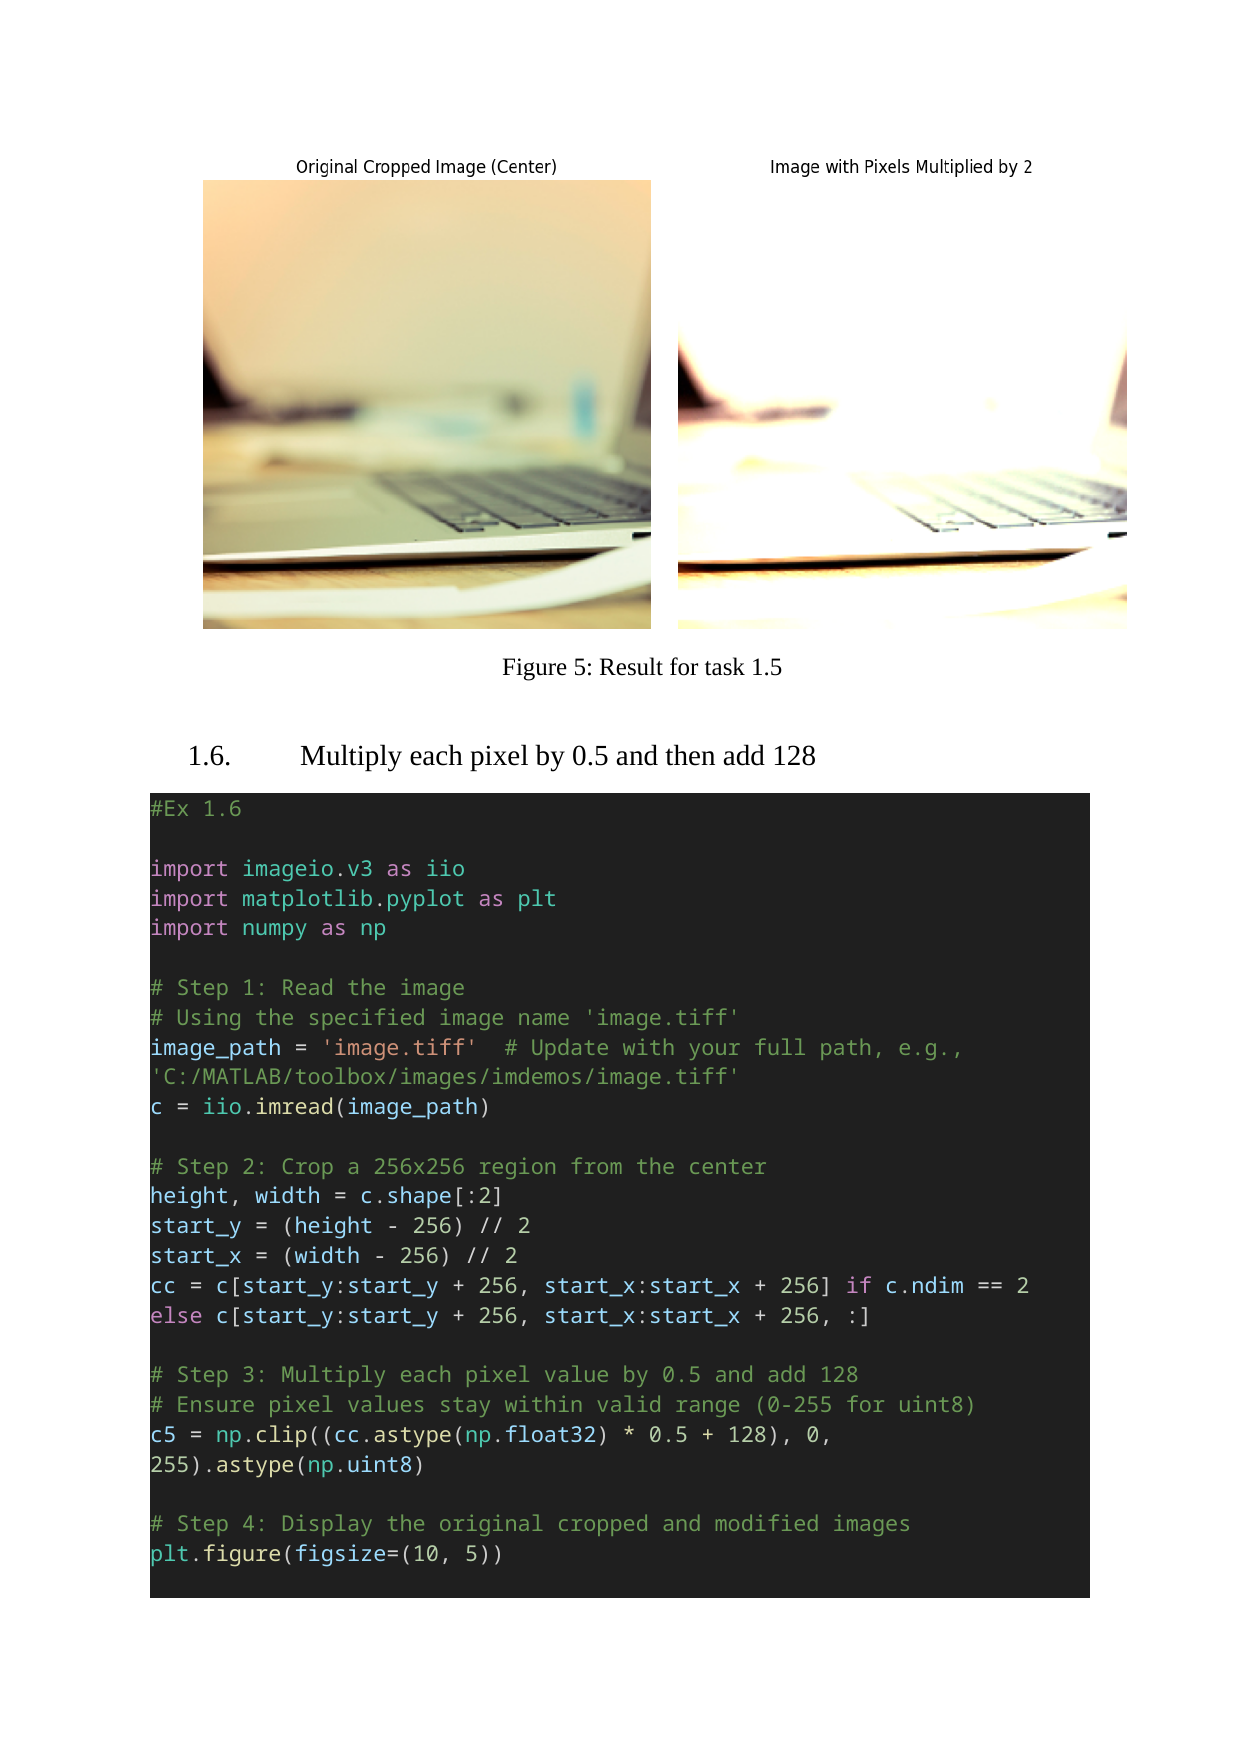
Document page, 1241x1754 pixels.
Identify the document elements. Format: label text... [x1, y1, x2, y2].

text # Step 2: Crop a 256x256 region from the center [150, 1151, 1090, 1181]
text cc = c[start_y:start_y + 256, start_x:start_x + 256] if c.ndim == 2 else c[start_y:start_y + 256, start_x:start_x + 256, :] [150, 1270, 1090, 1329]
text start_x = (width - 256) // 2 [150, 1240, 1090, 1270]
text # Step 1: Read the image [150, 972, 1090, 1002]
text #Ex 1.6 [150, 793, 1090, 823]
list Figure 5: Result for task 1.5 [194, 638, 1090, 681]
text plt.figure(figsize=(10, 5)) [150, 1538, 1090, 1568]
text height, width = c.shape[:2] [150, 1181, 1090, 1210]
text start_y = (height - 256) // 2 [150, 1210, 1090, 1240]
text c5 = np.clip((cc.astype(np.float32) * 0.5 + 128), 0, 255).astype(np.uint8) [150, 1419, 1090, 1478]
text # Step 4: Display the original cropped and modified images [150, 1508, 1090, 1538]
text import numpy as np [150, 912, 1090, 942]
picture [193, 150, 1134, 638]
list Multiply each pixel by 0.5 and then add 128 [187, 738, 1090, 772]
text # Step 3: Multiply each pixel value by 0.5 and add 128 [150, 1359, 1090, 1389]
text image_path = 'image.tiff' # Update with your full path, e.g., 'C:/MATLAB/toolbox/images/imdemos/image.tiff' [150, 1032, 1090, 1091]
text # Using the specified image name 'image.tiff' [150, 1002, 1090, 1032]
text # Ensure pixel values stay within valid range (0-255 for uint8) [150, 1389, 1090, 1419]
text import matplotlib.pyplot as plt [150, 883, 1090, 912]
text import imageio.v3 as iio [150, 853, 1090, 883]
text c = iio.imread(image_path) [150, 1091, 1090, 1121]
